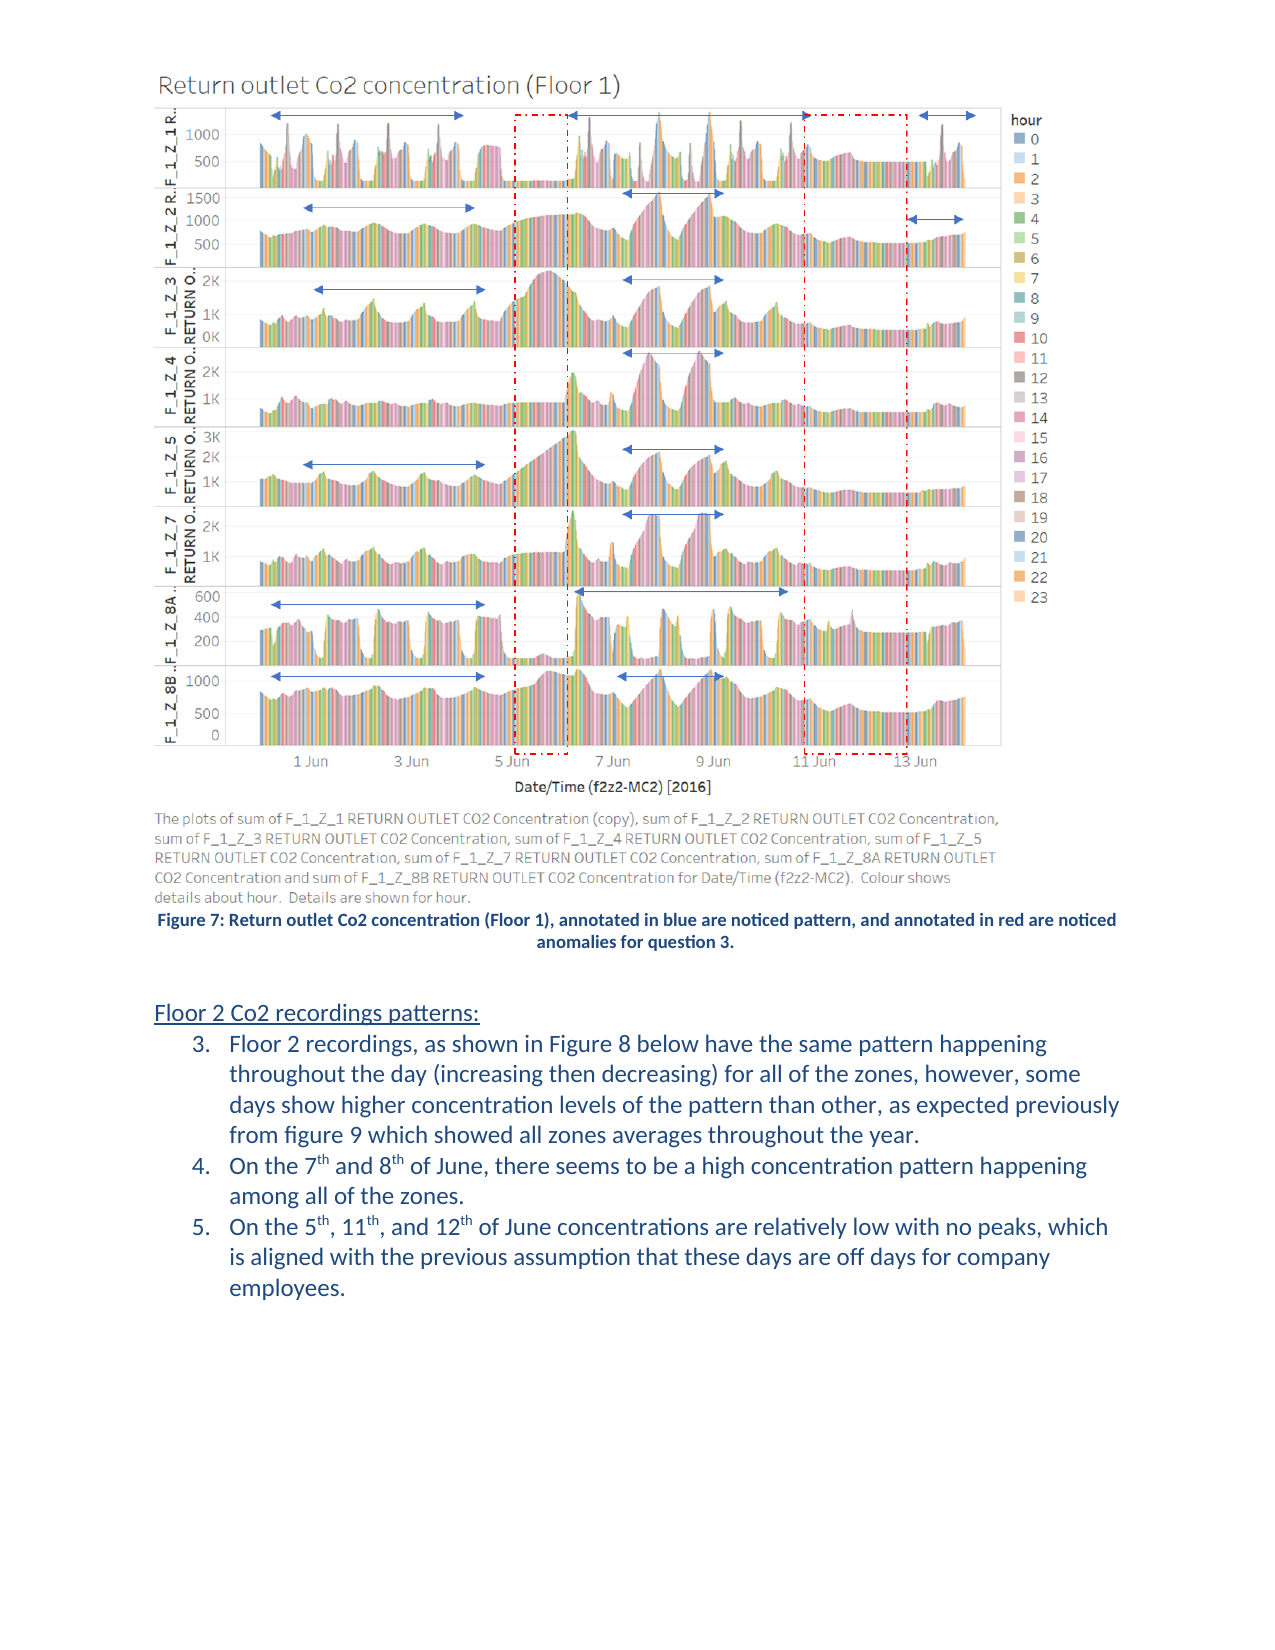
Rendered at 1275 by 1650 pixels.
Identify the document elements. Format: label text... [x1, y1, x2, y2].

list On the 7th and 8th of June, there seems to be a high concentration pattern happening among all of the zones. [192, 1150, 1121, 1211]
list Floor 2 recordings, as shown in Figure 8 below have the same pattern happening throughout the day (increasing then decreasing) for all of the zones, however, some days show higher concentration levels of the pattern than other, as expected previously from figure 9 which showed all zones averages throughout the year. [192, 1028, 1121, 1150]
text Floor 2 Co2 recordings patterns: [154, 997, 1121, 1028]
picture [154, 62, 1121, 908]
list On the 5th, 11th, and 12th of June concentrations are relatively low with no peaks, which is aligned with the previous assumption that these days are off days for company employees. [192, 1211, 1121, 1303]
